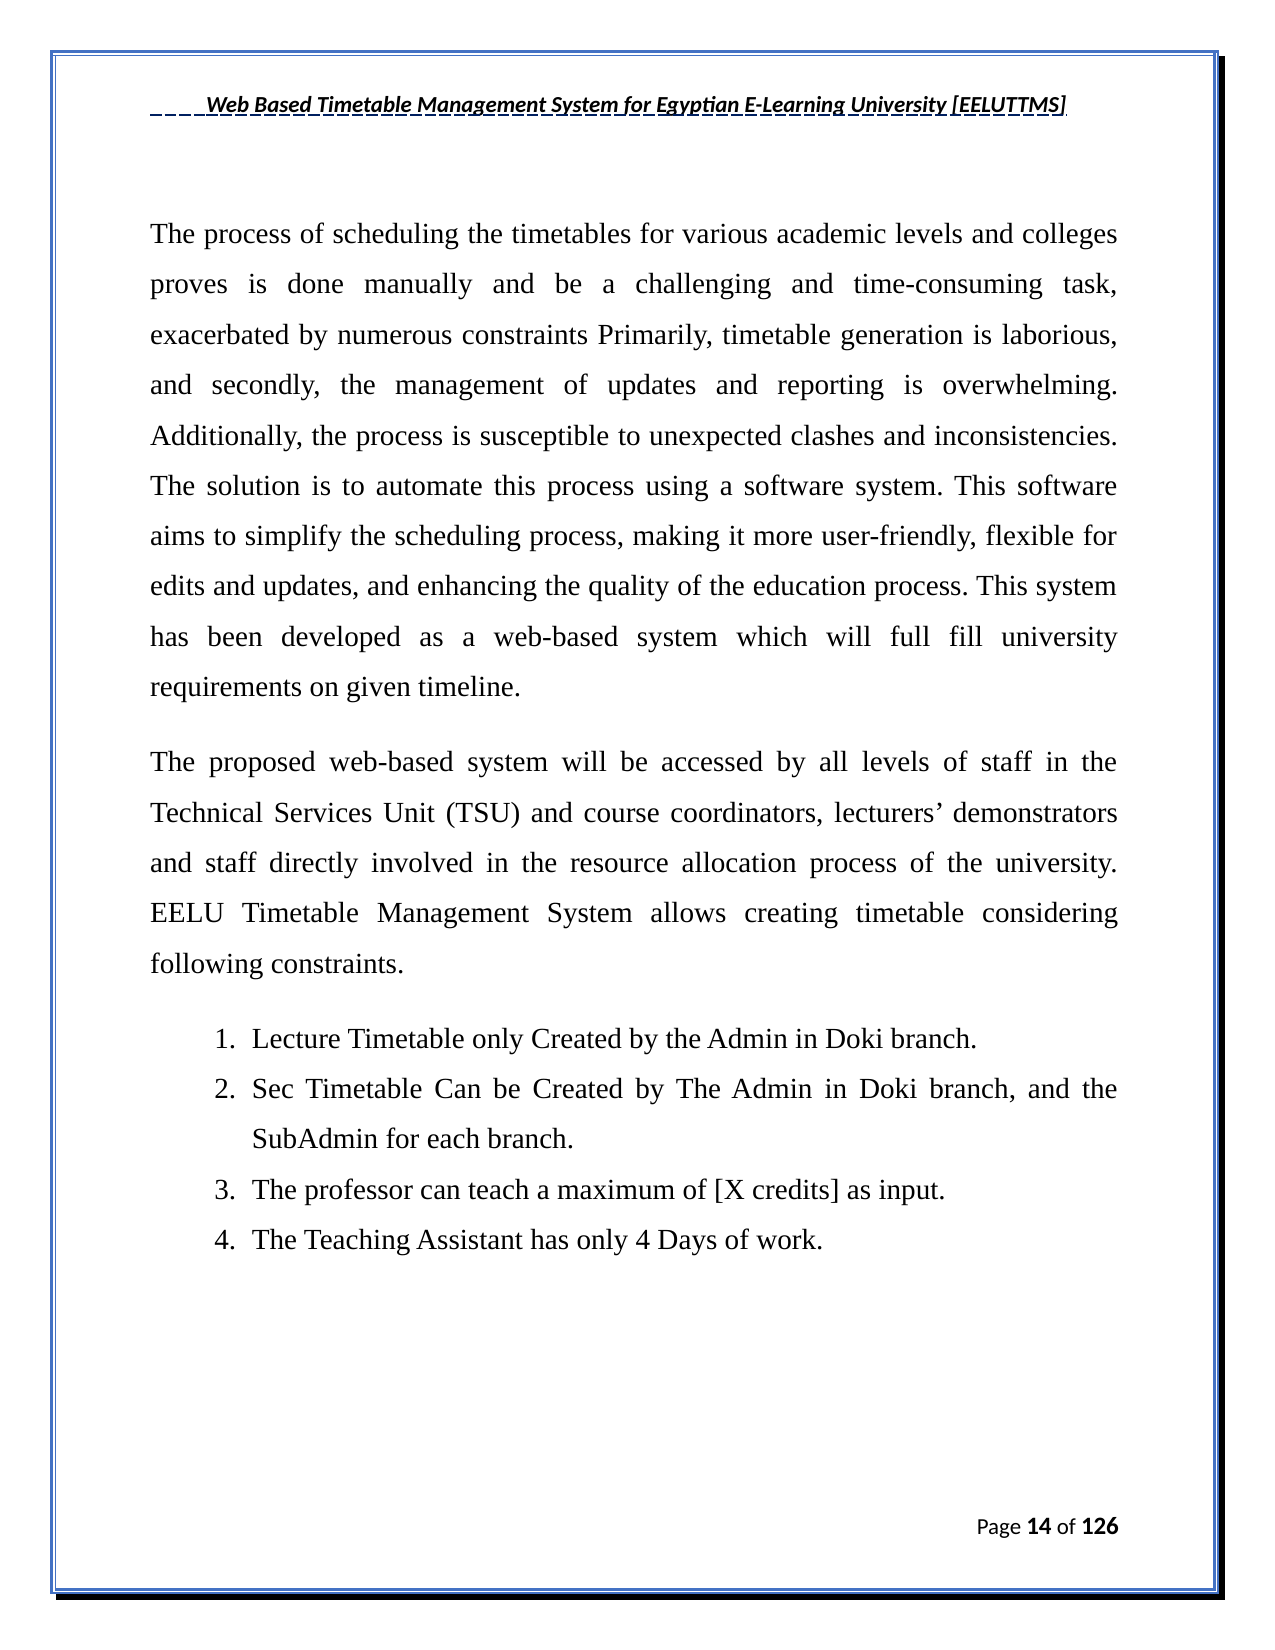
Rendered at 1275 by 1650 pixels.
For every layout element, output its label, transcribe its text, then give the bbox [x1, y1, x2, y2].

list Lecture Timetable only Created by the Admin in Doki branch. [214, 1021, 1119, 1054]
list The professor can teach a maximum of [X credits] as input. [214, 1172, 1119, 1206]
text The proposed web-based system will be accessed by all levels of staff in the Technical Services Unit (TSU) and course coordinators, lecturers’ demonstrators and staff directly involved in the resource allocation process of the university. EELU Timetable Management System allows creating timetable considering following constraints. [150, 744, 1119, 979]
list The Teaching Assistant has only 4 Days of work. [214, 1222, 1119, 1256]
list Sec Timetable Can be Created by The Admin in Doki branch, and the SubAdmin for each branch. [214, 1071, 1119, 1155]
text The process of scheduling the timetables for various academic levels and colleges proves is done manually and be a challenging and time-consuming task, exacerbated by numerous constraints Primarily, timetable generation is laborious, and secondly, the management of updates and reporting is overwhelming. Additionally, the process is susceptible to unexpected clashes and inconsistencies. The solution is to automate this process using a software system. This software aims to simplify the scheduling process, making it more user-friendly, flexible for edits and updates, and enhancing the quality of the education process. This system has been developed as a web-based system which will full fill university requirements on given timeline. [150, 216, 1119, 703]
